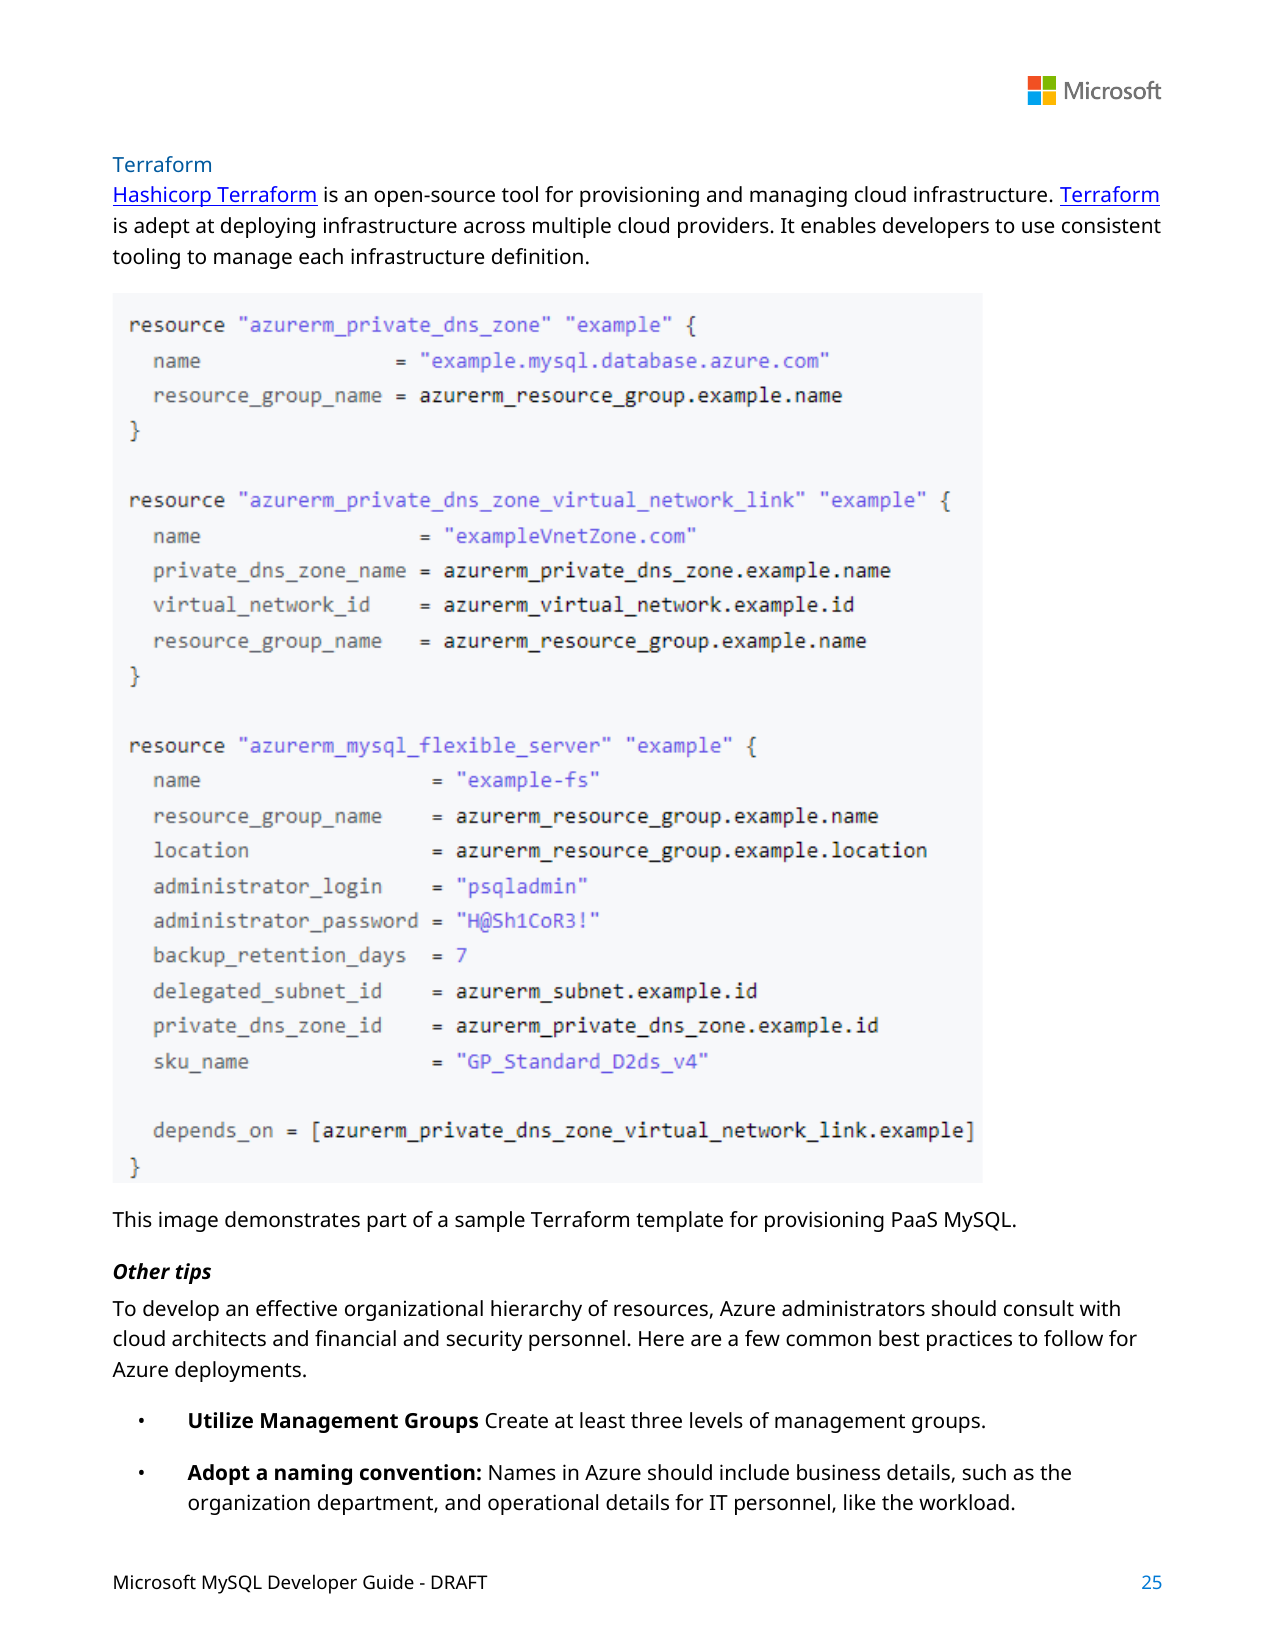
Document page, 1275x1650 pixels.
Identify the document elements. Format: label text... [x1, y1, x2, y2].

subtitle Terraform [112, 150, 1162, 178]
text This image demonstrates part of a sample Terraform template for provisioning PaaS MySQL. [112, 1205, 1162, 1234]
text To develop an effective organizational hierarchy of resources, Azure administrators should consult with cloud architects and financial and security personnel. Here are a few common best practices to follow for Azure deployments. [112, 1294, 1162, 1383]
list Adopt a naming convention: Names in Azure should include business details, such as the organization department, and operational details for IT personnel, like the workload. [137, 1458, 1162, 1517]
picture [1026, 75, 1163, 107]
subtitle Other tips [112, 1257, 1162, 1285]
text Hashicorp Terraform is an open-source tool for provisioning and managing cloud infrastructure. Terraform is adept at deploying infrastructure across multiple cloud providers. It enables developers to use consistent tooling to manage each infrastructure definition. [112, 181, 1162, 270]
list Utilize Management Groups Create at least three levels of management groups. [137, 1406, 1162, 1435]
picture [112, 293, 983, 1183]
